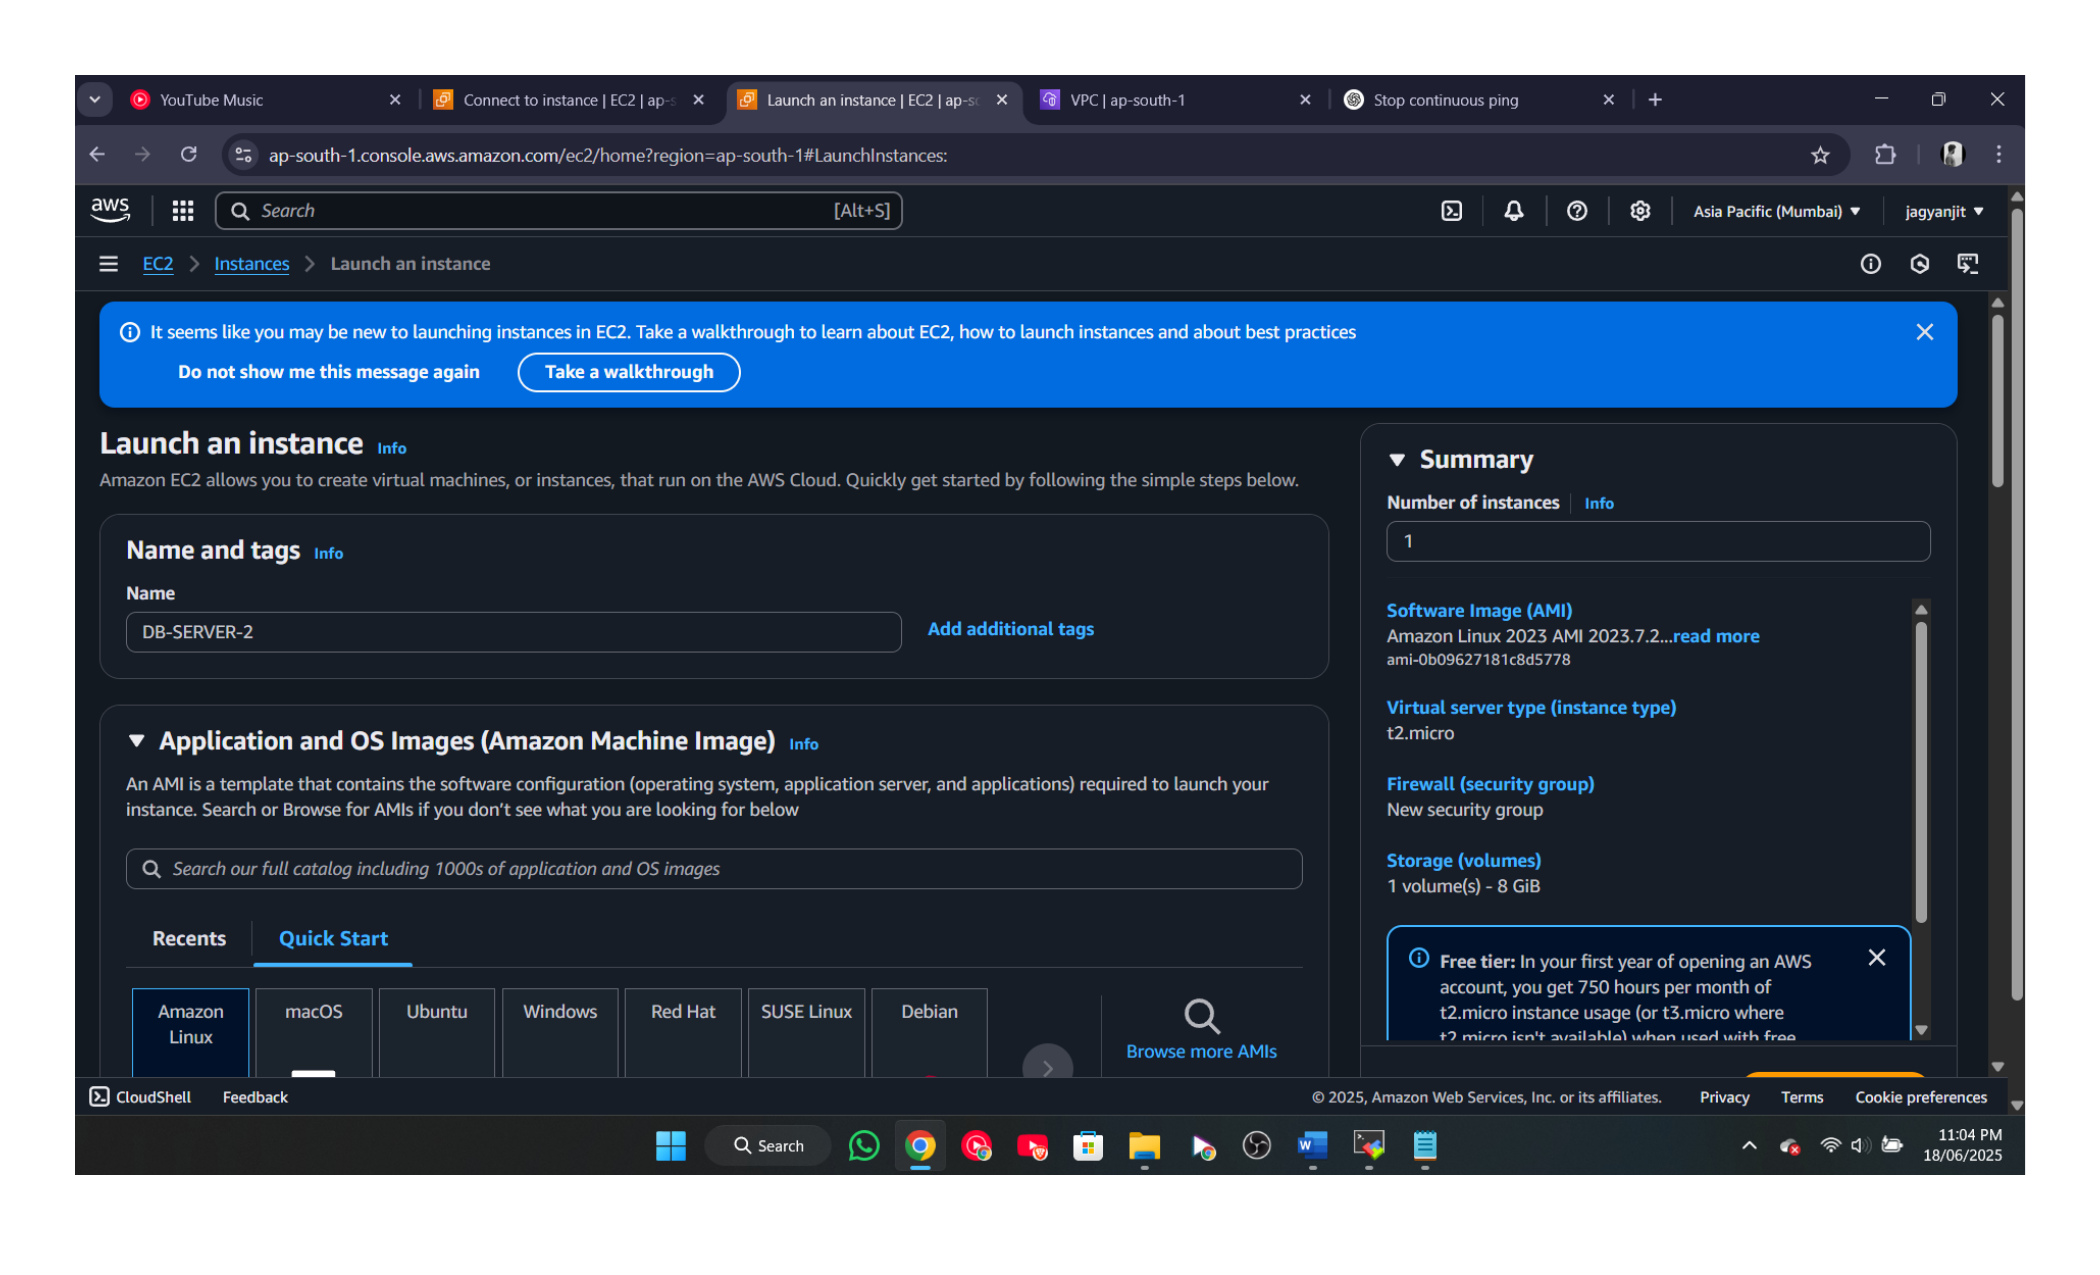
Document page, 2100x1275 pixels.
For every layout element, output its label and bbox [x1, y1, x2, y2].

picture [75, 75, 2026, 1175]
